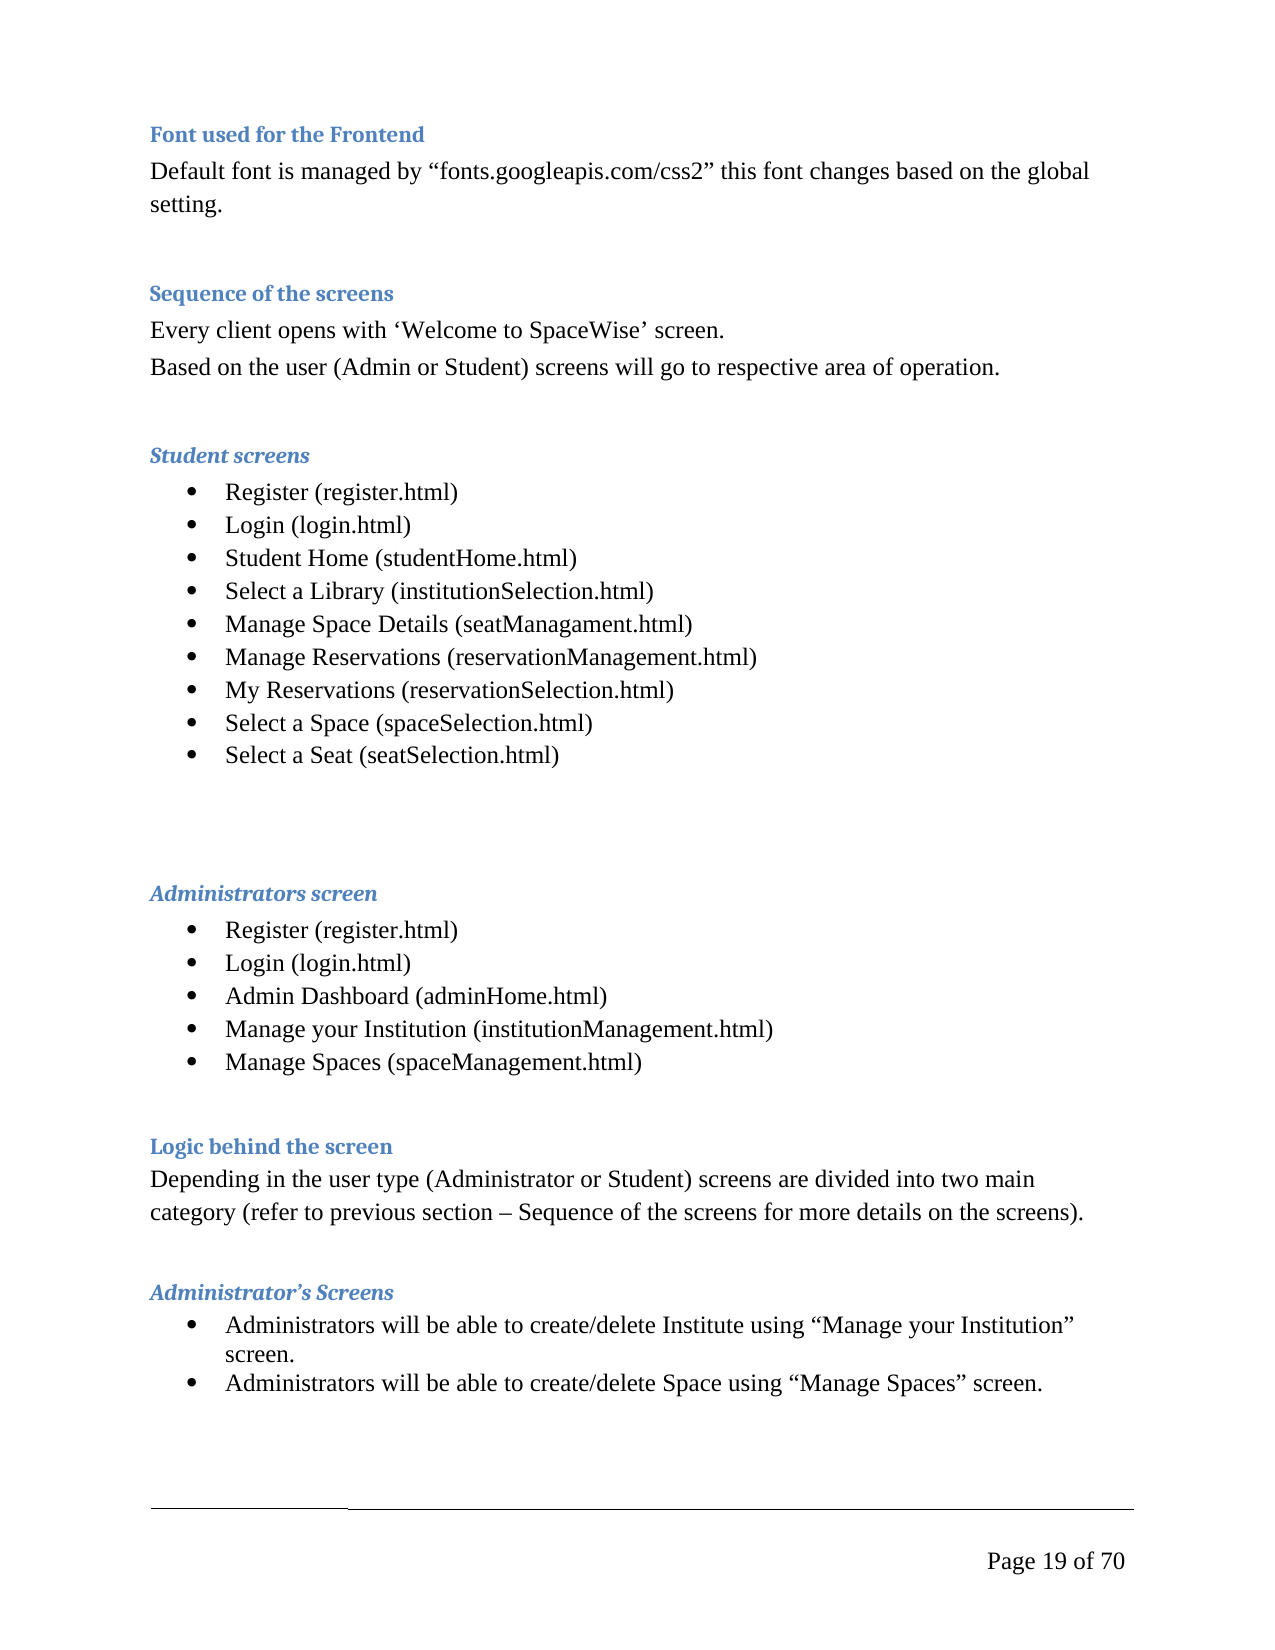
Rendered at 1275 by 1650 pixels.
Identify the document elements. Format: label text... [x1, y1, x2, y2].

subtitle Administrator’s Screens [150, 1280, 1125, 1306]
list Student Home (studentHome.html) [187, 543, 1125, 572]
list Register (register.html) [187, 477, 1125, 506]
text Default font is managed by “fonts.googleapis.com/css2” this font changes based on the global setting. [150, 156, 1125, 218]
text Depending in the user type (Administrator or Student) screens are divided into two main category (refer to previous section – Sequence of the screens for more details on the screens). [150, 1164, 1125, 1226]
list Manage Spaces (spaceManagement.html) [187, 1047, 1125, 1076]
subtitle Sequence of the screens [150, 280, 1125, 307]
list Login (login.html) [187, 510, 1125, 539]
list Manage Reservations (reservationManagement.html) [187, 642, 1125, 671]
list Register (register.html) [187, 916, 1125, 944]
list Manage Space Details (seatManagament.html) [187, 609, 1125, 638]
list Select a Library (institutionSelection.html) [187, 576, 1125, 605]
subtitle Administrators screen [150, 881, 1125, 908]
text Every client opens with ‘Welcome to SpaceWise’ screen. [150, 315, 1125, 343]
subtitle Font used for the Frontend [150, 122, 1125, 148]
list Select a Seat (seatSelection.html) [187, 741, 1125, 769]
list Administrators will be able to create/delete Institute using “Manage your Institution” screen. [187, 1310, 1125, 1368]
list Select a Space (spaceSelection.html) [187, 708, 1125, 736]
text Based on the user (Admin or Student) screens will go to respective area of operation. [150, 352, 1125, 381]
list Login (login.html) [187, 948, 1125, 977]
list Administrators will be able to create/delete Space using “Manage Spaces” screen. [187, 1368, 1125, 1396]
list Admin Dashboard (adminHome.html) [187, 981, 1125, 1010]
subtitle Student screens [150, 443, 1125, 469]
list Manage your Institution (institutionManagement.html) [187, 1014, 1125, 1043]
subtitle Logic behind the screen [150, 1134, 1125, 1160]
list My Reservations (reservationSelection.html) [187, 675, 1125, 703]
